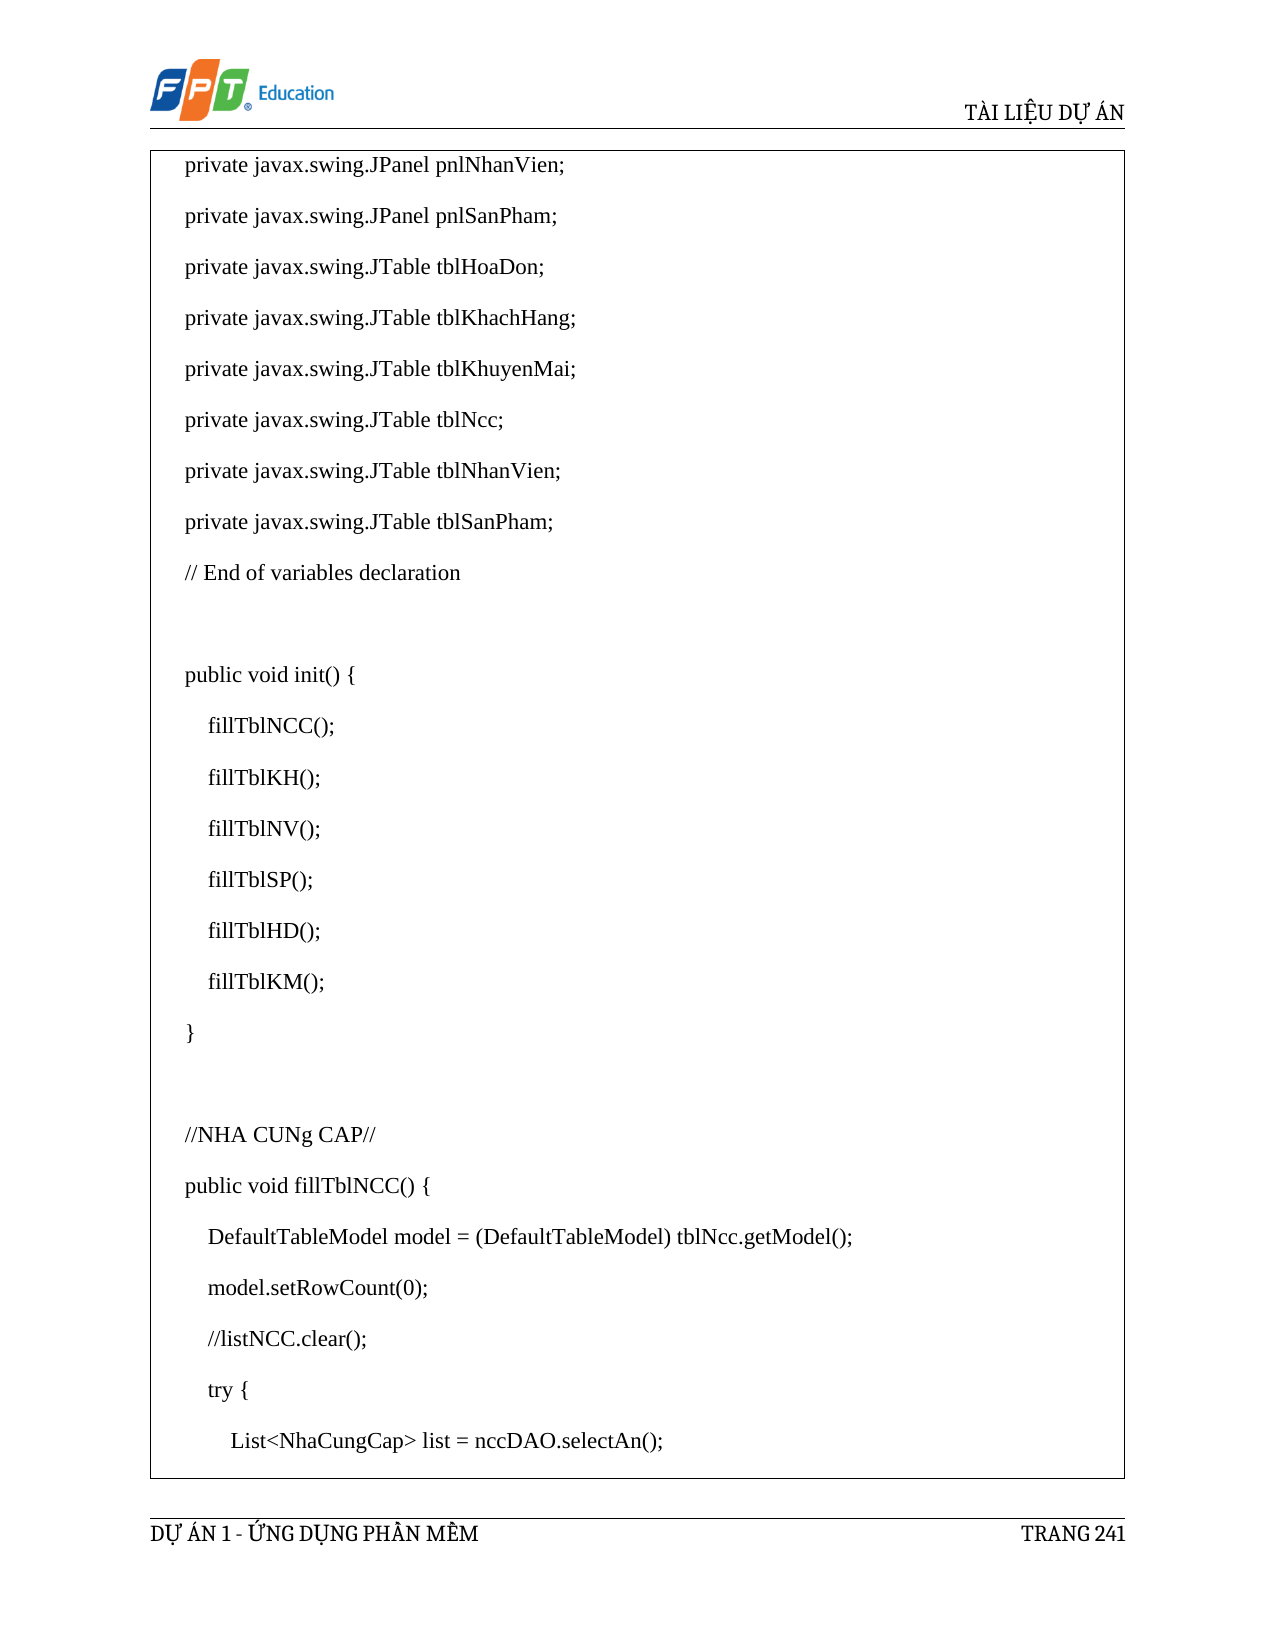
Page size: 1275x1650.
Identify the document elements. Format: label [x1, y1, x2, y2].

picture [150, 59, 336, 121]
table_header [151, 151, 1124, 1478]
